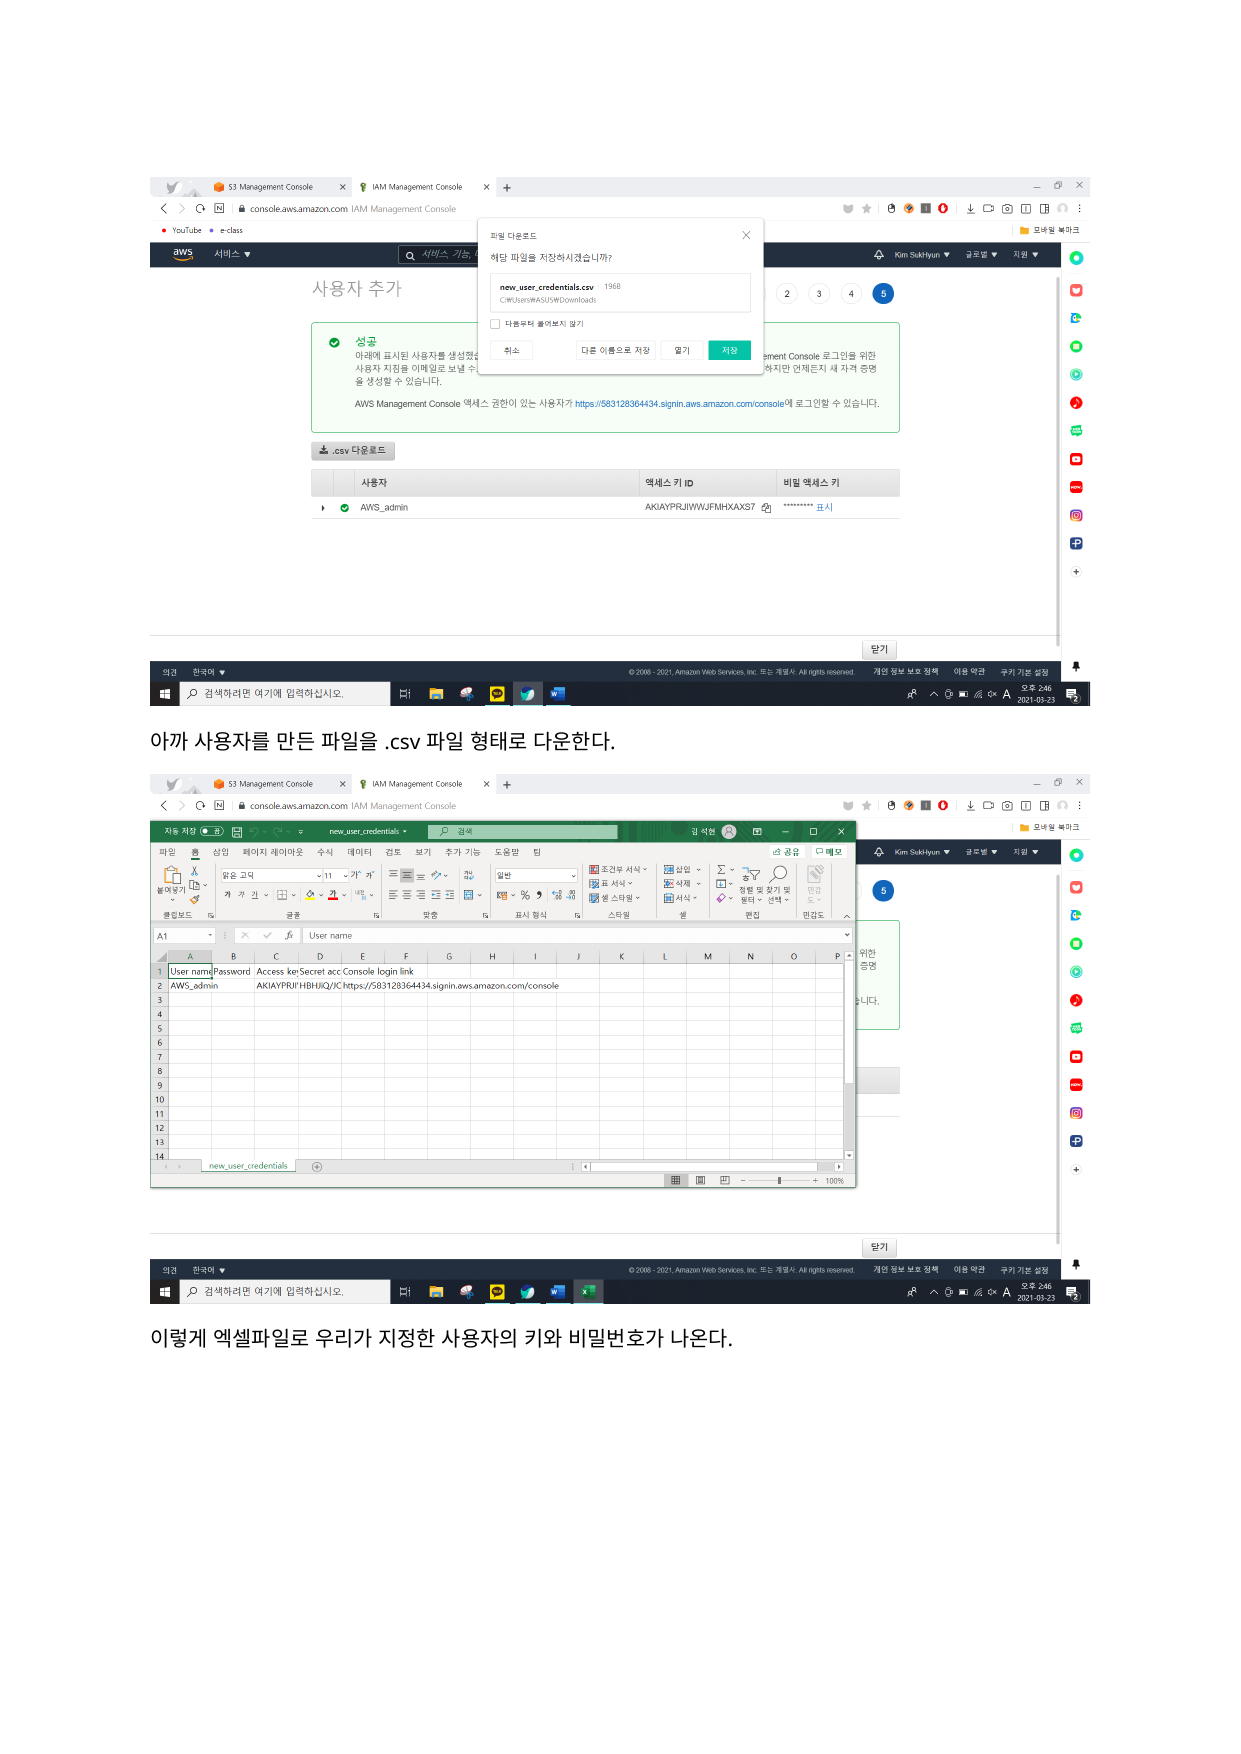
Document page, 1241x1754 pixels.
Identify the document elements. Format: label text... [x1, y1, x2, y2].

text 이렇게 엑셀파일로 우리가 지정한 사용자의 키와 비밀번호가 나온다. [150, 1322, 1090, 1352]
picture [150, 774, 1091, 1304]
text 아까 사용자를 만든 파일을 .csv 파일 형태로 다운한다. [150, 725, 1090, 755]
picture [150, 177, 1091, 706]
